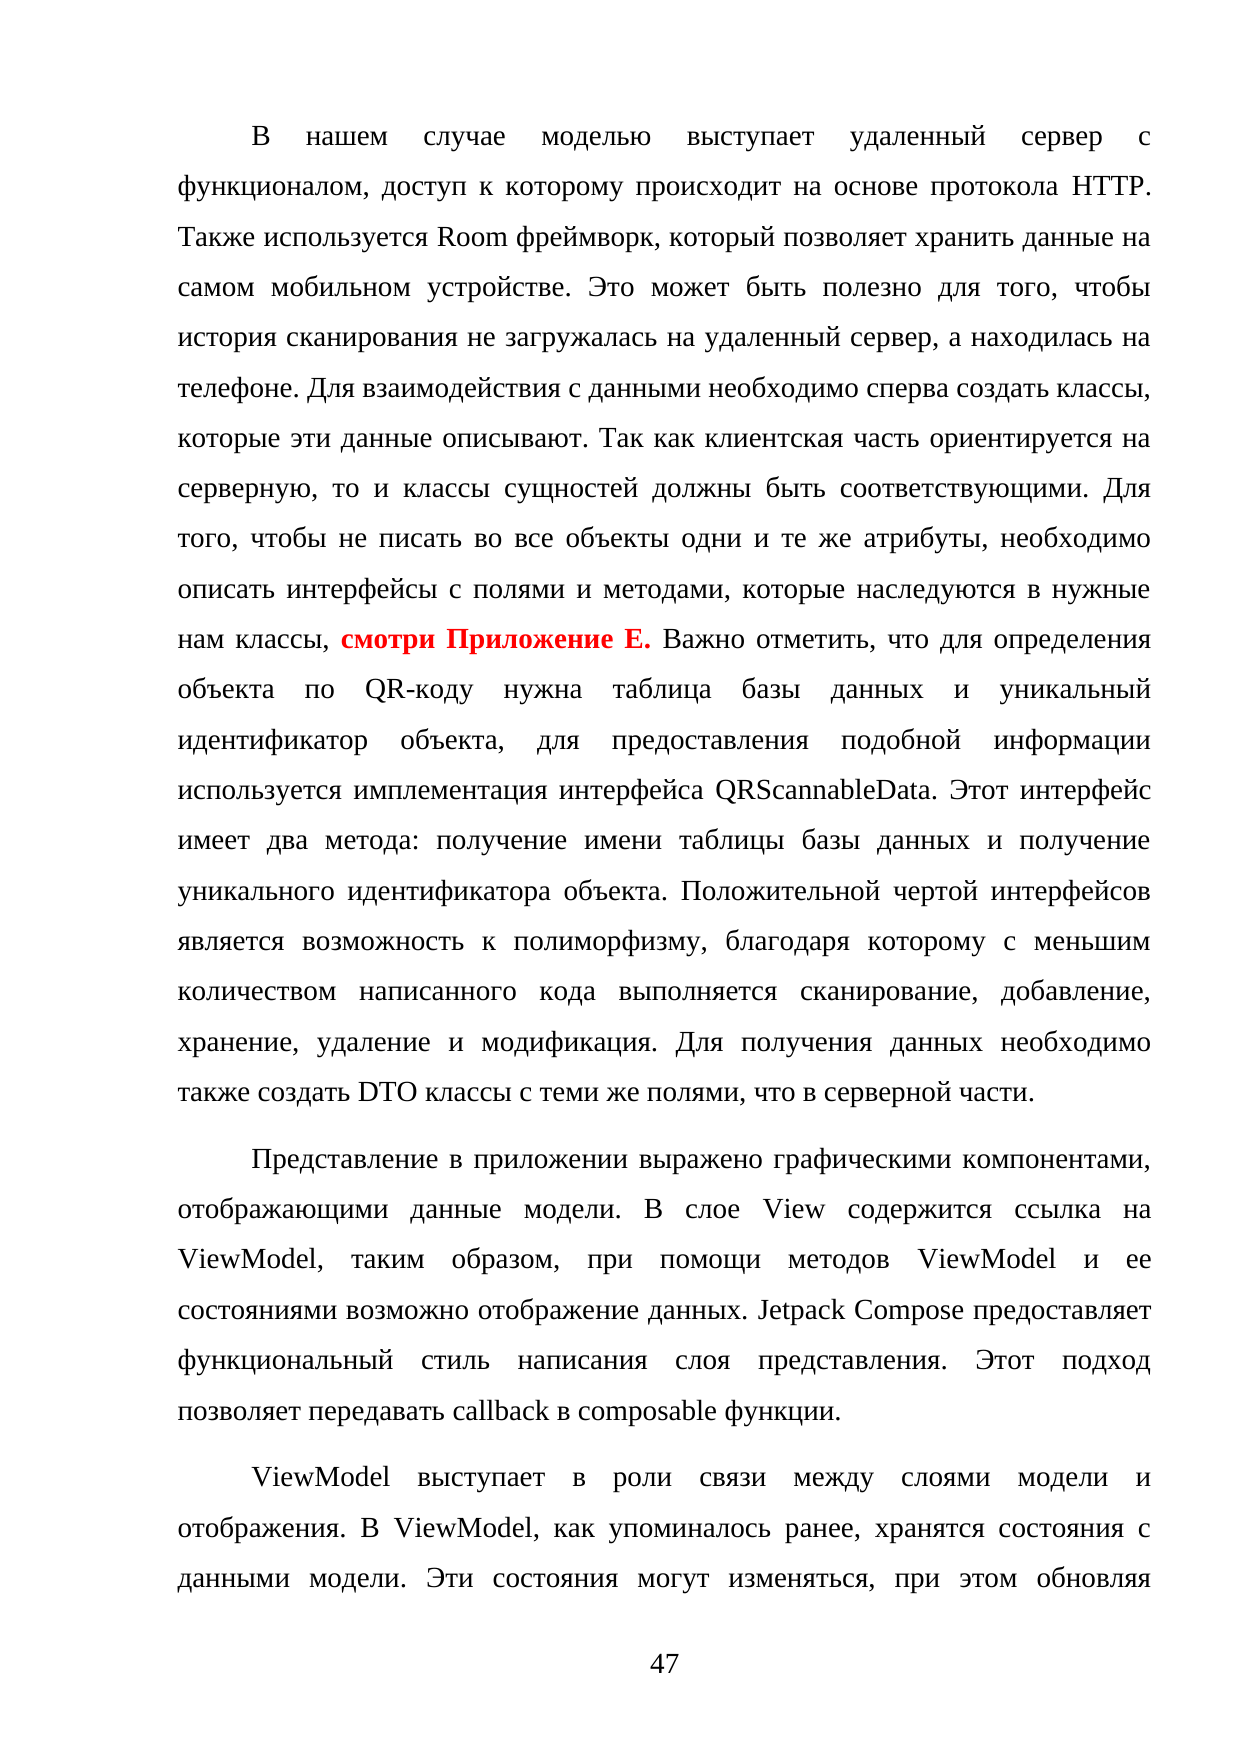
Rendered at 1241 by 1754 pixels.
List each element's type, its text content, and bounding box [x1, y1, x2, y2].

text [177, 1459, 1152, 1594]
text Представление в приложении выражено графическими компонентами, отображающими данные модели. В слое View содержится ссылка на ViewModel, таким образом, при помощи методов ViewModel и ее состояниями возможно отображение данных. Jetpack Compose предоставляет функциональный стиль написания слоя представления. Этот подход позволяет передавать callback в composable функции. [177, 1141, 1152, 1426]
text В нашем случае моделью выступает удаленный сервер с функционалом, доступ к которому происходит на основе протокола HTTP. Также используется Room фреймворк, который позволяет хранить данные на самом мобильном устройстве. Это может быть полезно для того, чтобы история сканирования не загружалась на удаленный сервер, а находилась на телефоне. Для взаимодействия с данными необходимо сперва создать классы, которые эти данные описывают. Так как клиентская часть ориентируется на серверную, то и классы сущностей должны быть соответствующими. Для того, чтобы не писать во все объекты одни и те же атрибуты, необходимо описать интерфейсы с полями и методами, которые наследуются в нужные нам классы, смотри Приложение Е. Важно отметить, что для определения объекта по QR-коду нужна таблица базы данных и уникальный идентификатор объекта, для предоставления подобной информации используется имплементация интерфейса QRScannableData. Этот интерфейс имеет два метода: получение имени таблицы базы данных и получение уникального идентификатора объекта. Положительной чертой интерфейсов является возможность к полиморфизму, благодаря которому с меньшим количеством написанного кода выполняется сканирование, добавление, хранение, удаление и модификация. Для получения данных необходимо также создать DTO классы с теми же полями, что в серверной части. [177, 118, 1152, 1108]
